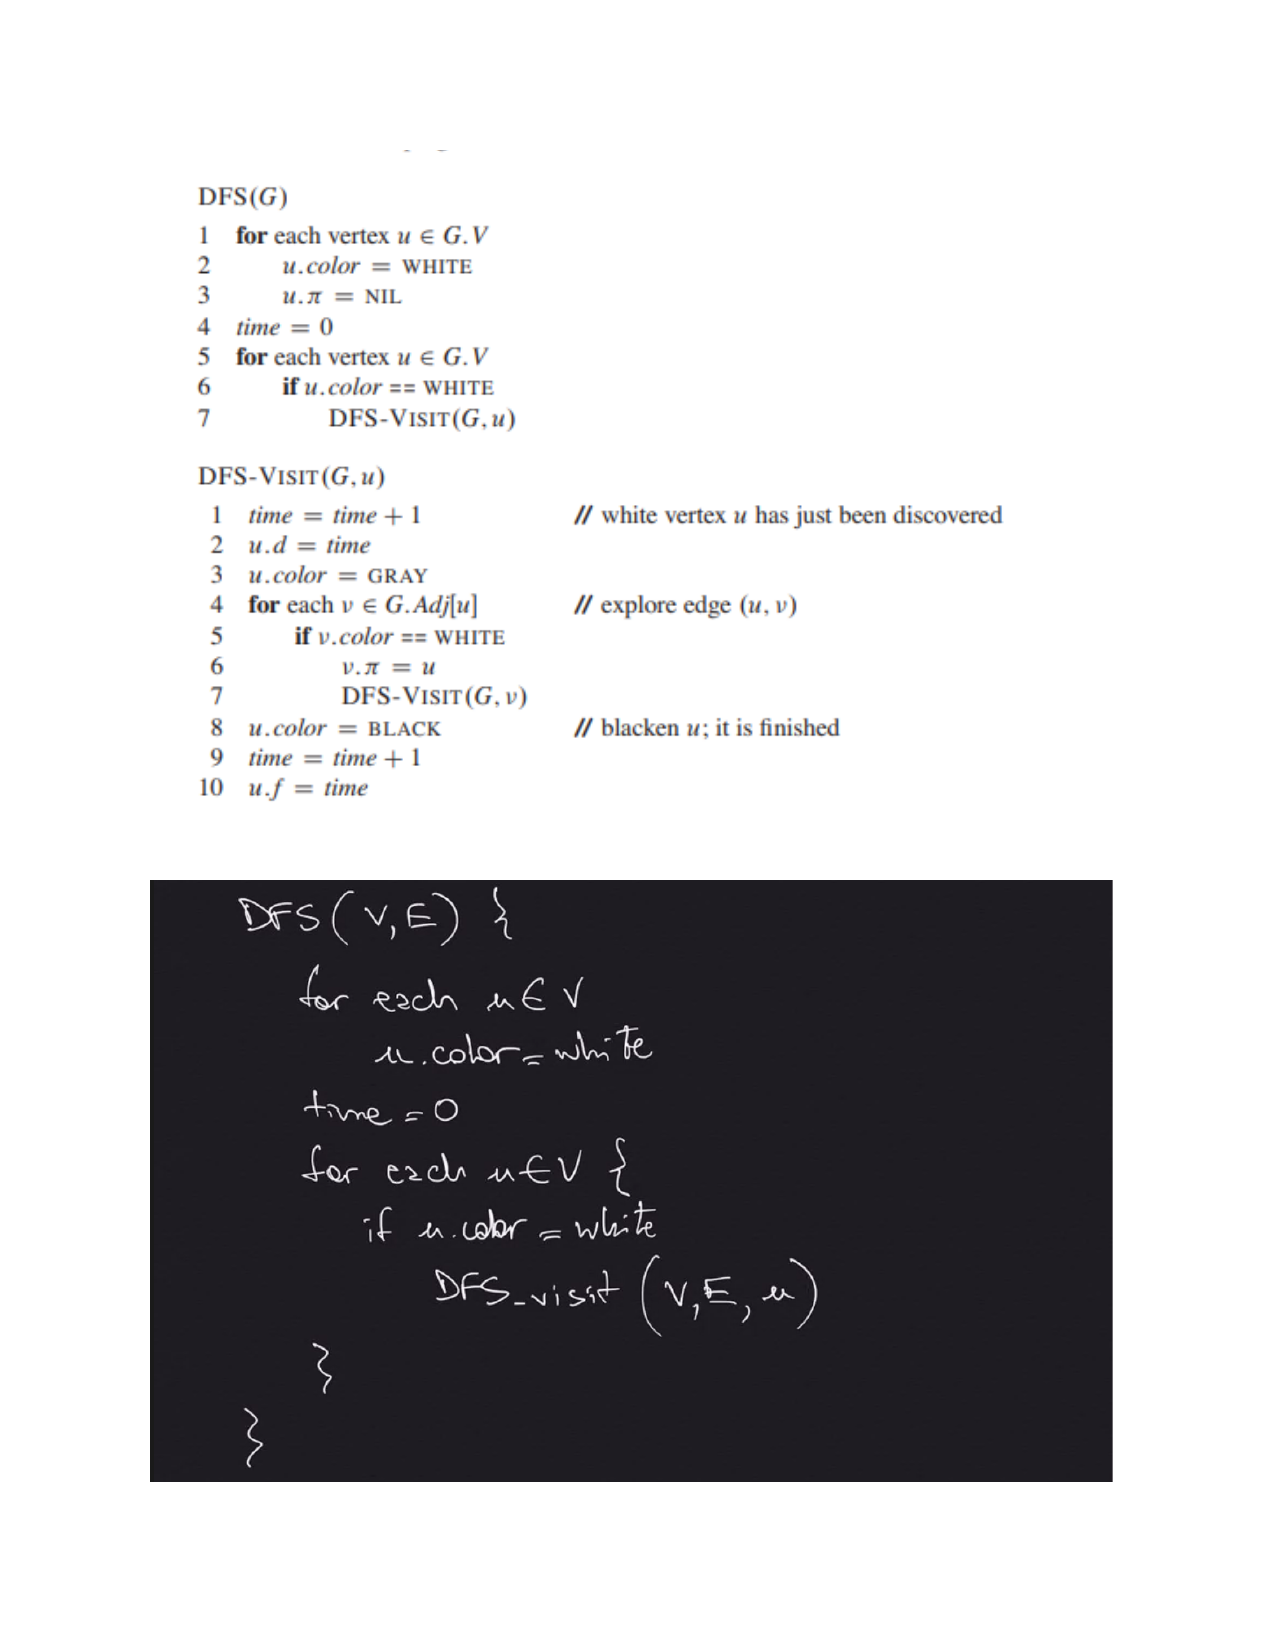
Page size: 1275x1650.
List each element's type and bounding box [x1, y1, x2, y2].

picture [150, 880, 1113, 1482]
picture [150, 150, 1060, 824]
